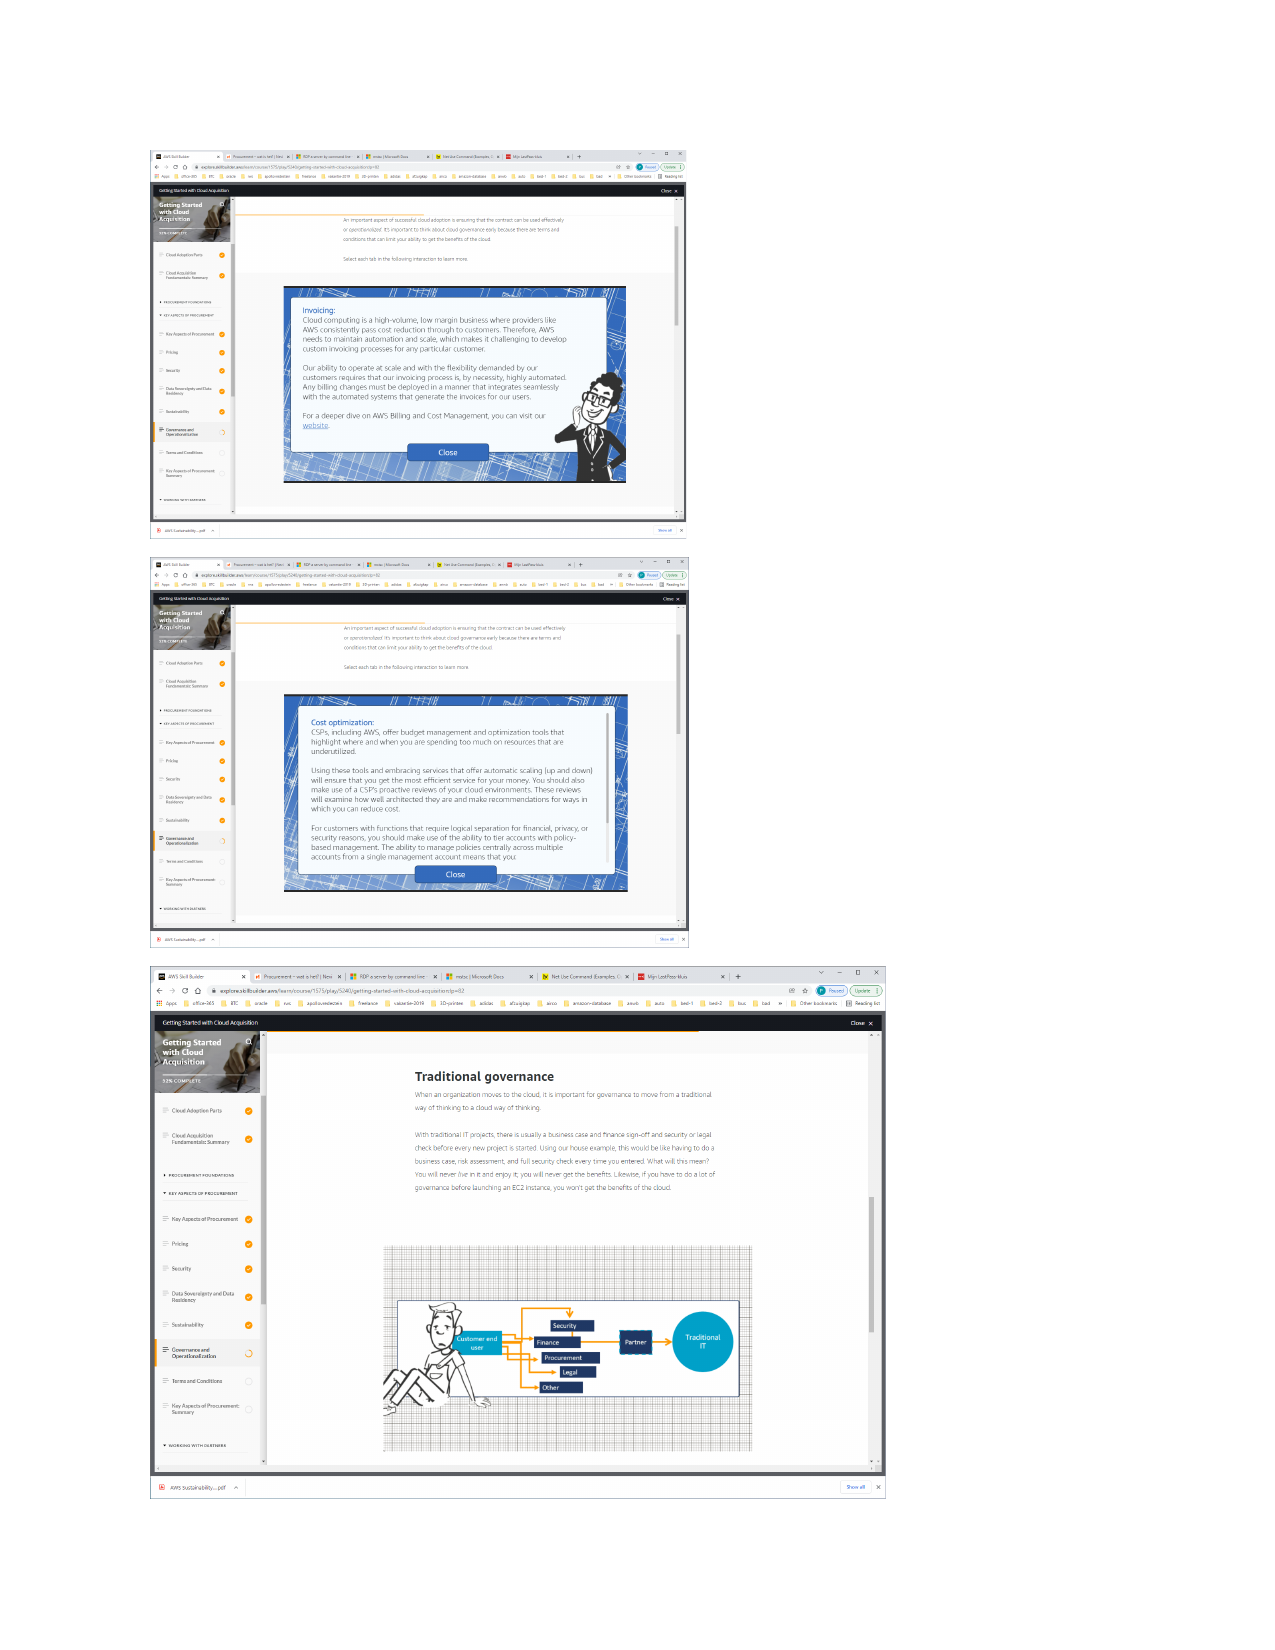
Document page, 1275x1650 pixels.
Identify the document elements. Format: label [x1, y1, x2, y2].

picture [150, 557, 689, 948]
picture [150, 966, 886, 1499]
picture [150, 150, 687, 539]
